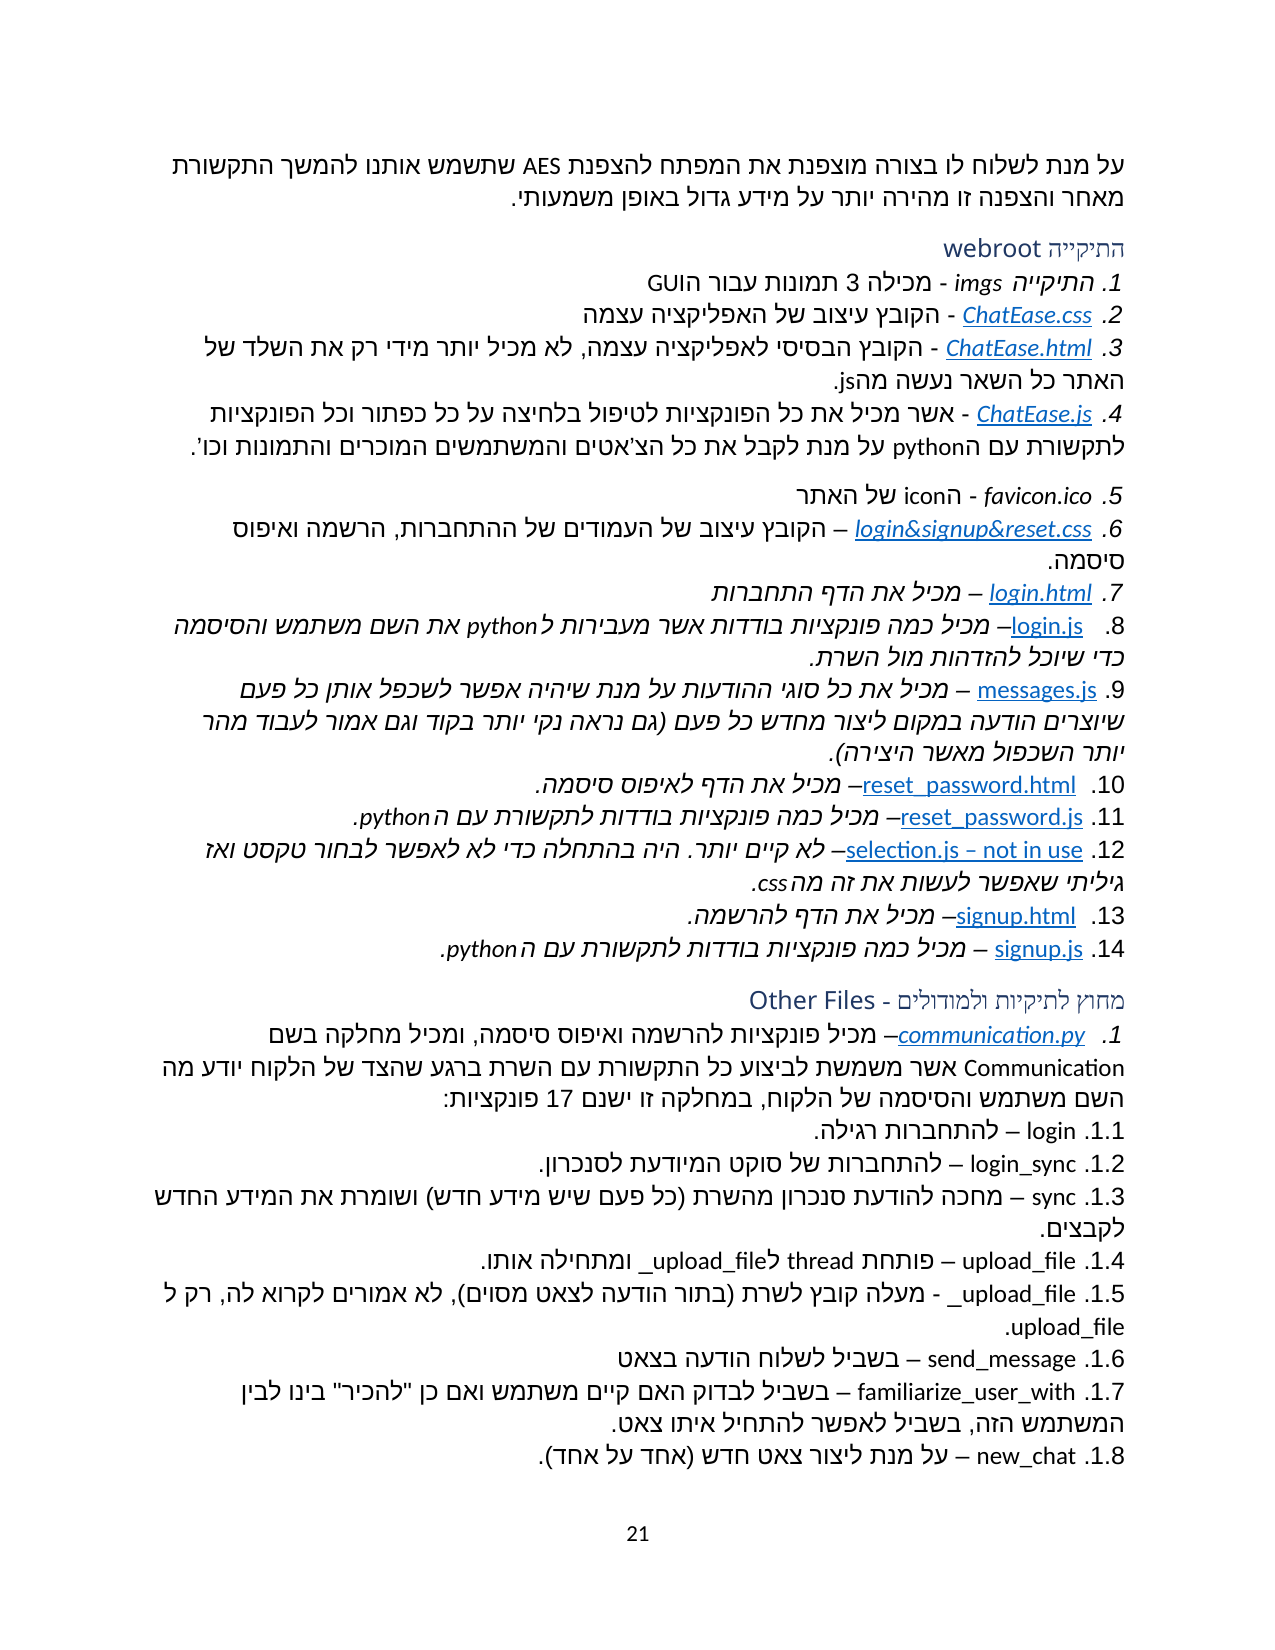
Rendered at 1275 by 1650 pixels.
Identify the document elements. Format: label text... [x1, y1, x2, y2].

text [150, 982, 1125, 1471]
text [150, 150, 1125, 212]
text התיקייה webroot 1. התיקייה imgs - מכילה 3 תמונות עבור הGUI 2. ChatEase.css - הקובץ עיצוב של האפליקציה עצמה 3. ChatEase.html - הקובץ הבסיסי לאפליקציה עצמה, לא מכיל יותר מידי רק את השלד של האתר כל השאר נעשה מהjs. 4. ChatEase.js - אשר מכיל את כל הפונקציות לטיפול בלחיצה על כל כפתור וכל הפונקציות לתקשורת עם הpython על מנת לקבל את כל הצ’אטים והמשתמשים המוכרים והתמונות וכו’. [150, 231, 1125, 461]
text 5. favicon.ico - הicon של האתר 6. login&signup&reset.css – הקובץ עיצוב של העמודים של ההתחברות, הרשמה ואיפוס סיסמה. 7. login.html – מכיל את הדף התחברות 8. login.js– מכיל כמה פונקציות בודדות אשר מעבירות לpython את השם משתמש והסיסמה כדי שיוכל להזדהות מול השרת. 9. messages.js – מכיל את כל סוגי ההודעות על מנת שיהיה אפשר לשכפל אותן כל פעם שיוצרים הודעה במקום ליצור מחדש כל פעם (גם נראה נקי יותר בקוד וגם אמור לעבוד מהר יותר השכפול מאשר היצירה). 10. reset_password.html– מכיל את הדף לאיפוס סיסמה. 11. reset_password.js– מכיל כמה פונקציות בודדות לתקשורת עם הpython. 12. selection.js – not in use– לא קיים יותר. היה בהתחלה כדי לא לאפשר לבחור טקסט ואז גיליתי שאפשר לעשות את זה מהcss. 13. signup.html– מכיל את הדף להרשמה. 14. signup.js – מכיל כמה פונקציות בודדות לתקשורת עם הpython. [150, 481, 1125, 963]
